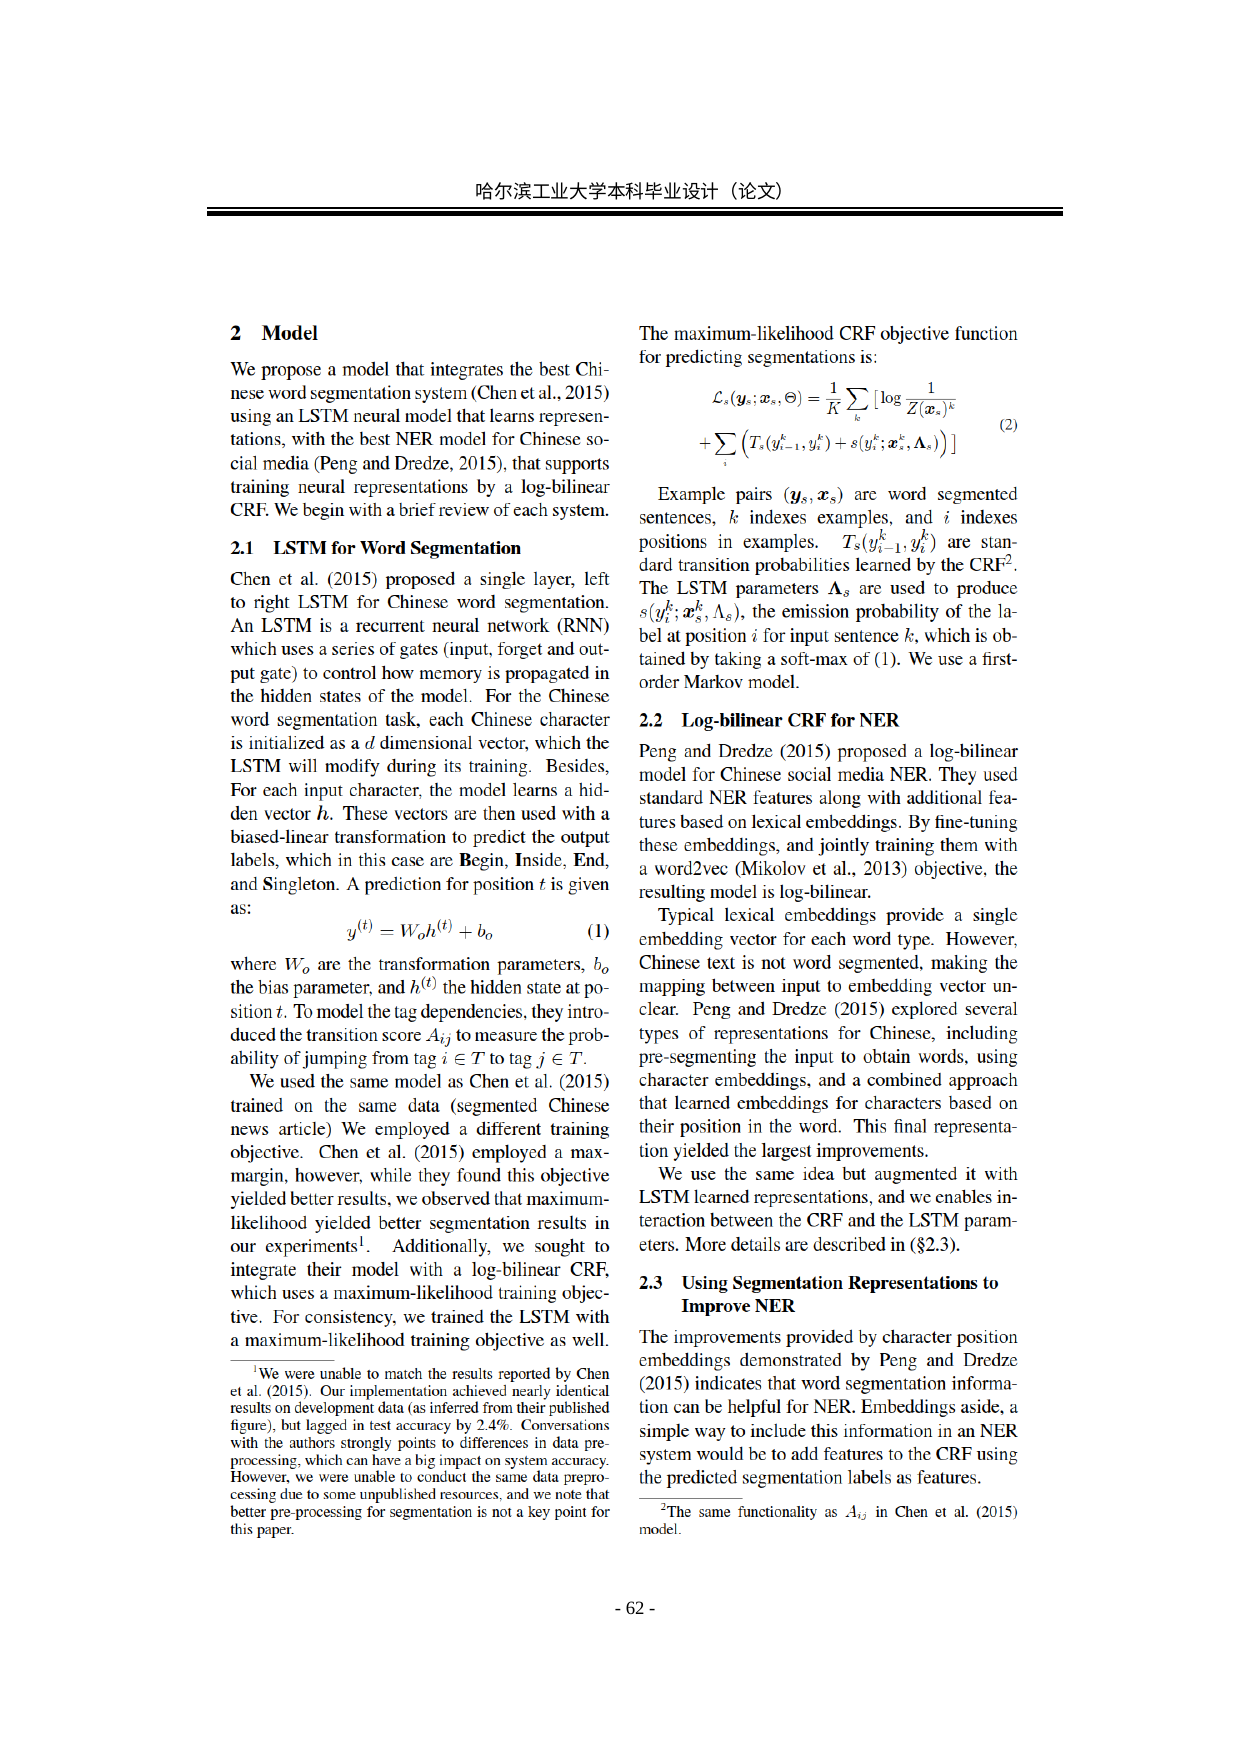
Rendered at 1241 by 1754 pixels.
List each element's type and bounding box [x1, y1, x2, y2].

picture [206, 296, 1034, 1573]
